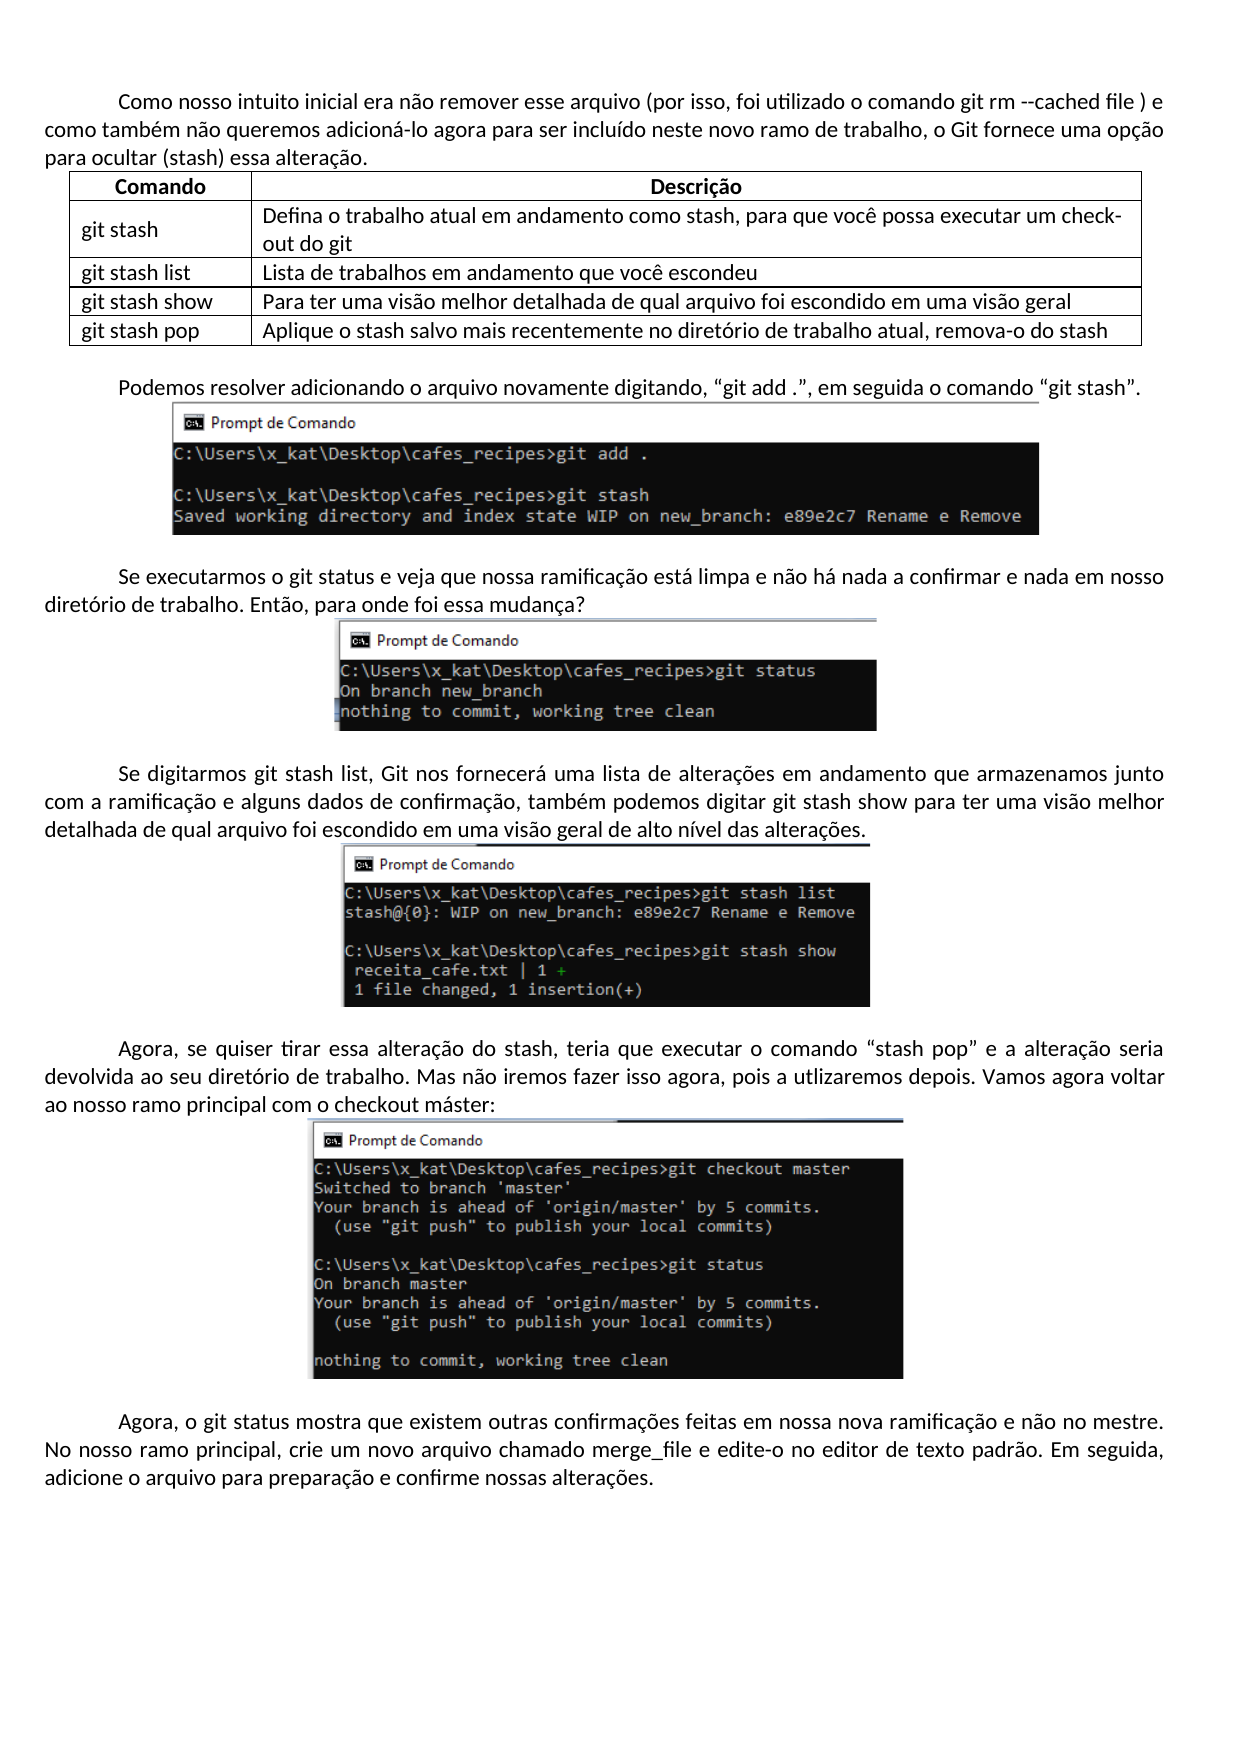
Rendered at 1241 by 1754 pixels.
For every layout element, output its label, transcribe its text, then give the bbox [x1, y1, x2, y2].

table_cell Aplique o stash salvo mais recentemente no diretório de trabalho atual, remova-o do stash [252, 316, 1141, 344]
text Agora, se quiser tirar essa alteração do stash, teria que executar o comando “stash pop” e a alteração seria devolvida ao seu diretório de trabalho. Mas não iremos fazer isso agora, pois a utlizaremos depois. Vamos agora voltar ao nosso ramo principal com o checkout máster: [44, 1034, 1167, 1118]
text Podemos resolver adicionando o arquivo novamente digitando, “git add .”, em seguida o comando “git stash”. [44, 373, 1167, 402]
table_cell git stash list [70, 258, 251, 286]
table_cell Defina o trabalho atual em andamento como stash, para que você possa executar um check-out do git [252, 201, 1141, 257]
table_cell git stash show [70, 288, 251, 315]
text Agora, o git status mostra que existem outras confirmações feitas em nossa nova ramificação e não no mestre. No nosso ramo principal, crie um novo arquivo chamado merge_file e edite-o no editor de texto padrão. Em seguida, adicione o arquivo para preparação e confirme nossas alterações. [44, 1407, 1167, 1491]
text Se digitarmos git stash list, Git nos fornecerá uma lista de alterações em andamento que armazenamos junto com a ramificação e alguns dados de confirmação, também podemos digitar git stash show para ter uma visão melhor detalhada de qual arquivo foi escondido em uma visão geral de alto nível das alterações. [44, 759, 1167, 843]
table_header Comando [70, 172, 251, 200]
picture [171, 401, 1040, 535]
text Como nosso intuito inicial era não remover esse arquivo (por isso, foi utilizado o comando git rm --cached file ) e como também não queremos adicioná-lo agora para ser incluído neste novo ramo de trabalho, o Git fornece uma opção para ocultar (stash) essa alteração. [44, 87, 1167, 171]
picture [334, 618, 877, 731]
text Se executarmos o git status e veja que nossa ramificação está limpa e não há nada a confirmar e nada em nosso diretório de trabalho. Então, para onde foi essa mudança? [44, 562, 1167, 618]
table_cell git stash pop [70, 316, 251, 344]
table_header Descrição [252, 172, 1141, 200]
table_cell git stash [70, 201, 251, 257]
table_cell Para ter uma visão melhor detalhada de qual arquivo foi escondido em uma visão geral [252, 288, 1141, 315]
table_cell Lista de trabalhos em andamento que você escondeu [252, 258, 1141, 286]
picture [307, 1118, 904, 1379]
picture [340, 843, 871, 1007]
